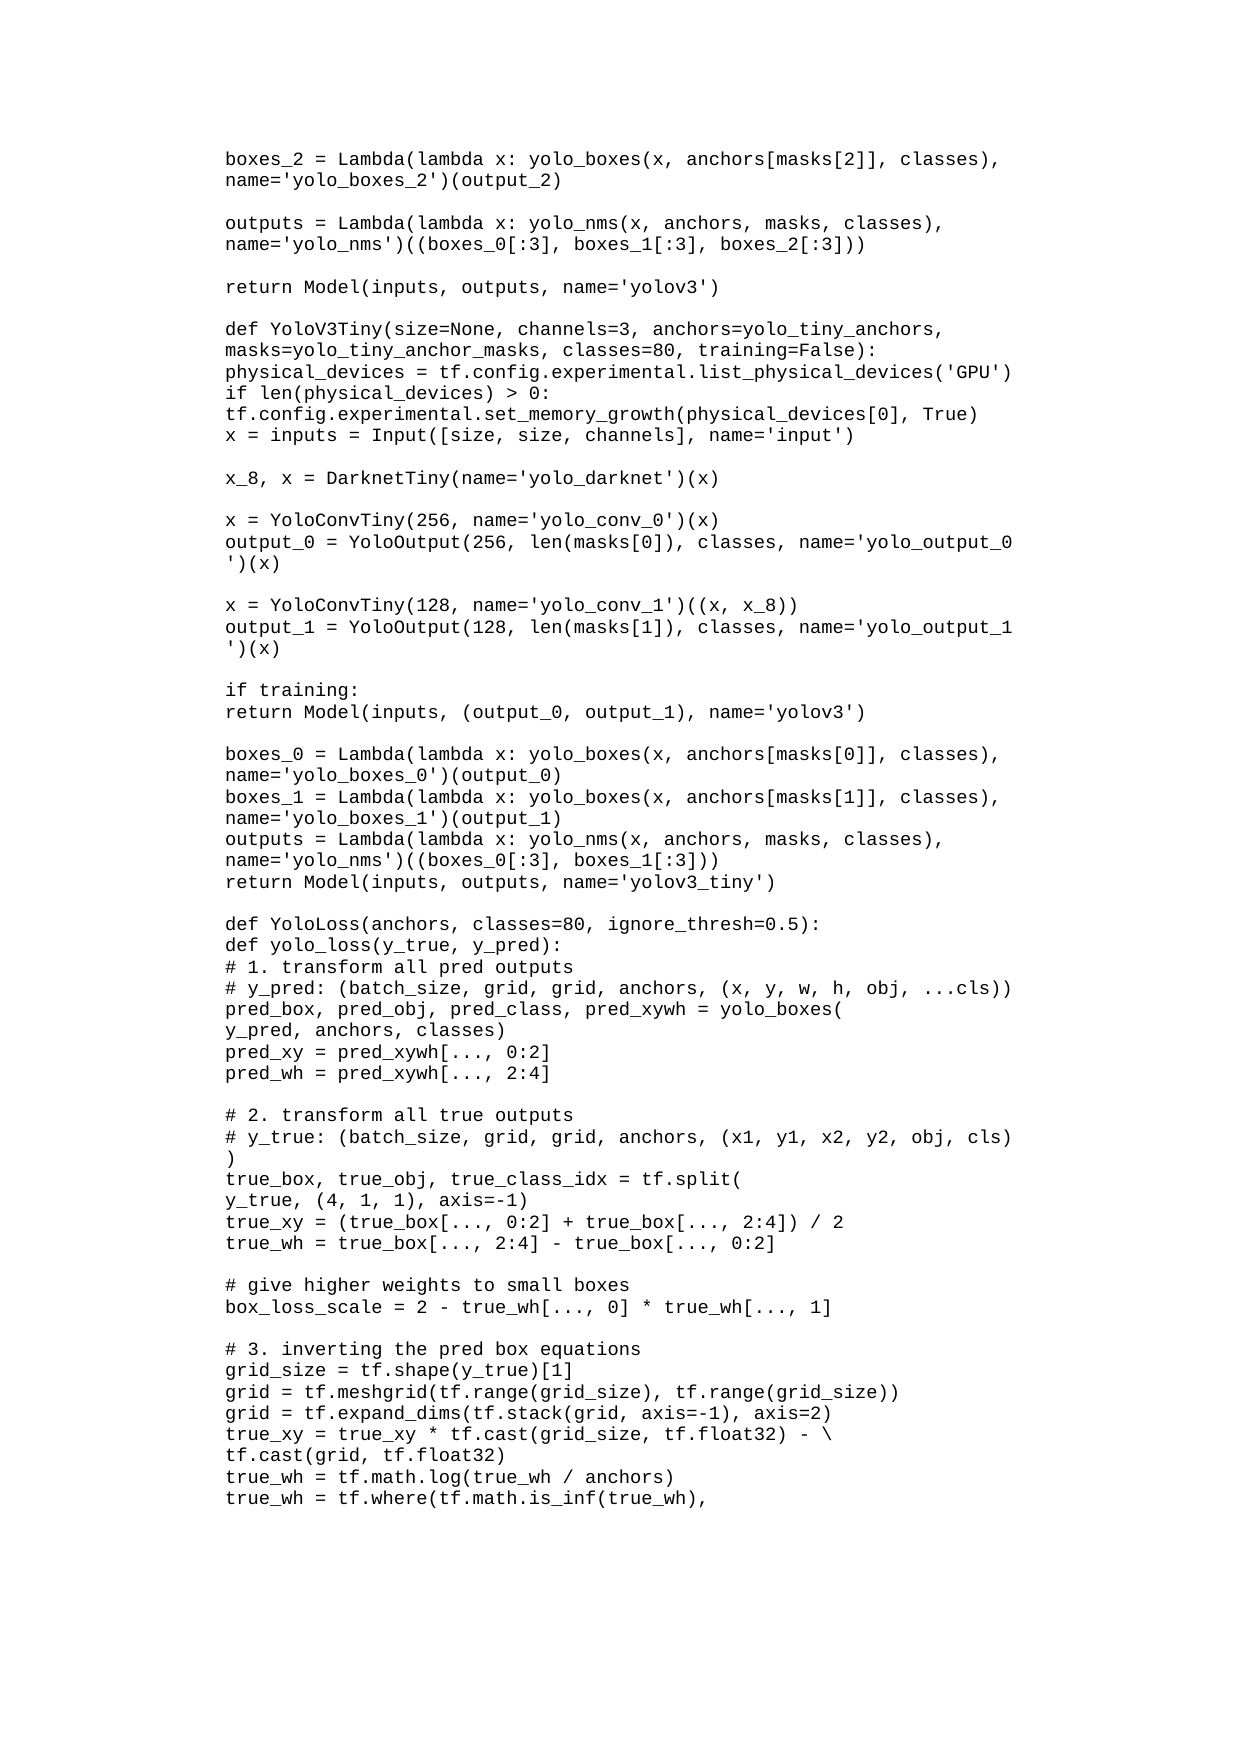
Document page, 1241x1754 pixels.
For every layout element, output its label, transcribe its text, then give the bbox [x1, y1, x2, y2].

text def YoloLoss(anchors, classes=80, ignore_thresh=0.5): [225, 915, 1015, 936]
text output_1 = YoloOutput(128, len(masks[1]), classes, name='yolo_output_1')(x) [225, 617, 1015, 660]
text true_xy = true_xy * tf.cast(grid_size, tf.float32) - \ [225, 1425, 1015, 1446]
text grid_size = tf.shape(y_true)[1] [225, 1361, 1015, 1382]
text # 2. transform all true outputs [225, 1106, 1015, 1127]
text true_xy = (true_box[..., 0:2] + true_box[..., 2:4]) / 2 [225, 1212, 1015, 1234]
text return Model(inputs, (output_0, output_1), name='yolov3') [225, 702, 1015, 724]
text true_wh = true_box[..., 2:4] - true_box[..., 0:2] [225, 1234, 1015, 1255]
text # 3. inverting the pred box equations [225, 1340, 1015, 1361]
text tf.cast(grid, tf.float32) [225, 1446, 1015, 1467]
text name='yolo_boxes_0')(output_0) [225, 766, 1015, 787]
text y_true, (4, 1, 1), axis=-1) [225, 1191, 1015, 1212]
text pred_xy = pred_xywh[..., 0:2] [225, 1042, 1015, 1064]
text physical_devices = tf.config.experimental.list_physical_devices('GPU') [225, 362, 1015, 384]
text outputs = Lambda(lambda x: yolo_nms(x, anchors, masks, classes), [225, 830, 1015, 851]
text # 1. transform all pred outputs [225, 957, 1015, 979]
text output_0 = YoloOutput(256, len(masks[0]), classes, name='yolo_output_0')(x) [225, 532, 1015, 575]
text name='yolo_boxes_1')(output_1) [225, 809, 1015, 830]
text true_wh = tf.math.log(true_wh / anchors) [225, 1467, 1015, 1489]
text outputs = Lambda(lambda x: yolo_nms(x, anchors, masks, classes), [225, 214, 1015, 235]
text masks=yolo_tiny_anchor_masks, classes=80, training=False): [225, 341, 1015, 362]
text boxes_0 = Lambda(lambda x: yolo_boxes(x, anchors[masks[0]], classes), [225, 745, 1015, 766]
text box_loss_scale = 2 - true_wh[..., 0] * true_wh[..., 1] [225, 1297, 1015, 1319]
text true_wh = tf.where(tf.math.is_inf(true_wh), [225, 1489, 1015, 1510]
text pred_box, pred_obj, pred_class, pred_xywh = yolo_boxes( [225, 1000, 1015, 1021]
text return Model(inputs, outputs, name='yolov3_tiny') [225, 872, 1015, 894]
text x = inputs = Input([size, size, channels], name='input') [225, 426, 1015, 447]
text pred_wh = pred_xywh[..., 2:4] [225, 1064, 1015, 1085]
text x_8, x = DarknetTiny(name='yolo_darknet')(x) [225, 469, 1015, 490]
text x = YoloConvTiny(128, name='yolo_conv_1')((x, x_8)) [225, 596, 1015, 617]
text name='yolo_nms')((boxes_0[:3], boxes_1[:3])) [225, 851, 1015, 872]
text boxes_2 = Lambda(lambda x: yolo_boxes(x, anchors[masks[2]], classes), [225, 150, 1015, 171]
text if len(physical_devices) > 0: [225, 384, 1015, 405]
text # y_pred: (batch_size, grid, grid, anchors, (x, y, w, h, obj, ...cls)) [225, 979, 1015, 1000]
text return Model(inputs, outputs, name='yolov3') [225, 277, 1015, 299]
text name='yolo_boxes_2')(output_2) [225, 171, 1015, 192]
text tf.config.experimental.set_memory_growth(physical_devices[0], True) [225, 405, 1015, 426]
text # give higher weights to small boxes [225, 1276, 1015, 1297]
text y_pred, anchors, classes) [225, 1021, 1015, 1042]
text grid = tf.meshgrid(tf.range(grid_size), tf.range(grid_size)) [225, 1382, 1015, 1404]
text name='yolo_nms')((boxes_0[:3], boxes_1[:3], boxes_2[:3])) [225, 235, 1015, 256]
text x = YoloConvTiny(256, name='yolo_conv_0')(x) [225, 511, 1015, 532]
text if training: [225, 681, 1015, 702]
text def yolo_loss(y_true, y_pred): [225, 936, 1015, 957]
text def YoloV3Tiny(size=None, channels=3, anchors=yolo_tiny_anchors, [225, 320, 1015, 341]
text grid = tf.expand_dims(tf.stack(grid, axis=-1), axis=2) [225, 1404, 1015, 1425]
text # y_true: (batch_size, grid, grid, anchors, (x1, y1, x2, y2, obj, cls)) [225, 1127, 1015, 1170]
text boxes_1 = Lambda(lambda x: yolo_boxes(x, anchors[masks[1]], classes), [225, 787, 1015, 809]
text true_box, true_obj, true_class_idx = tf.split( [225, 1170, 1015, 1191]
